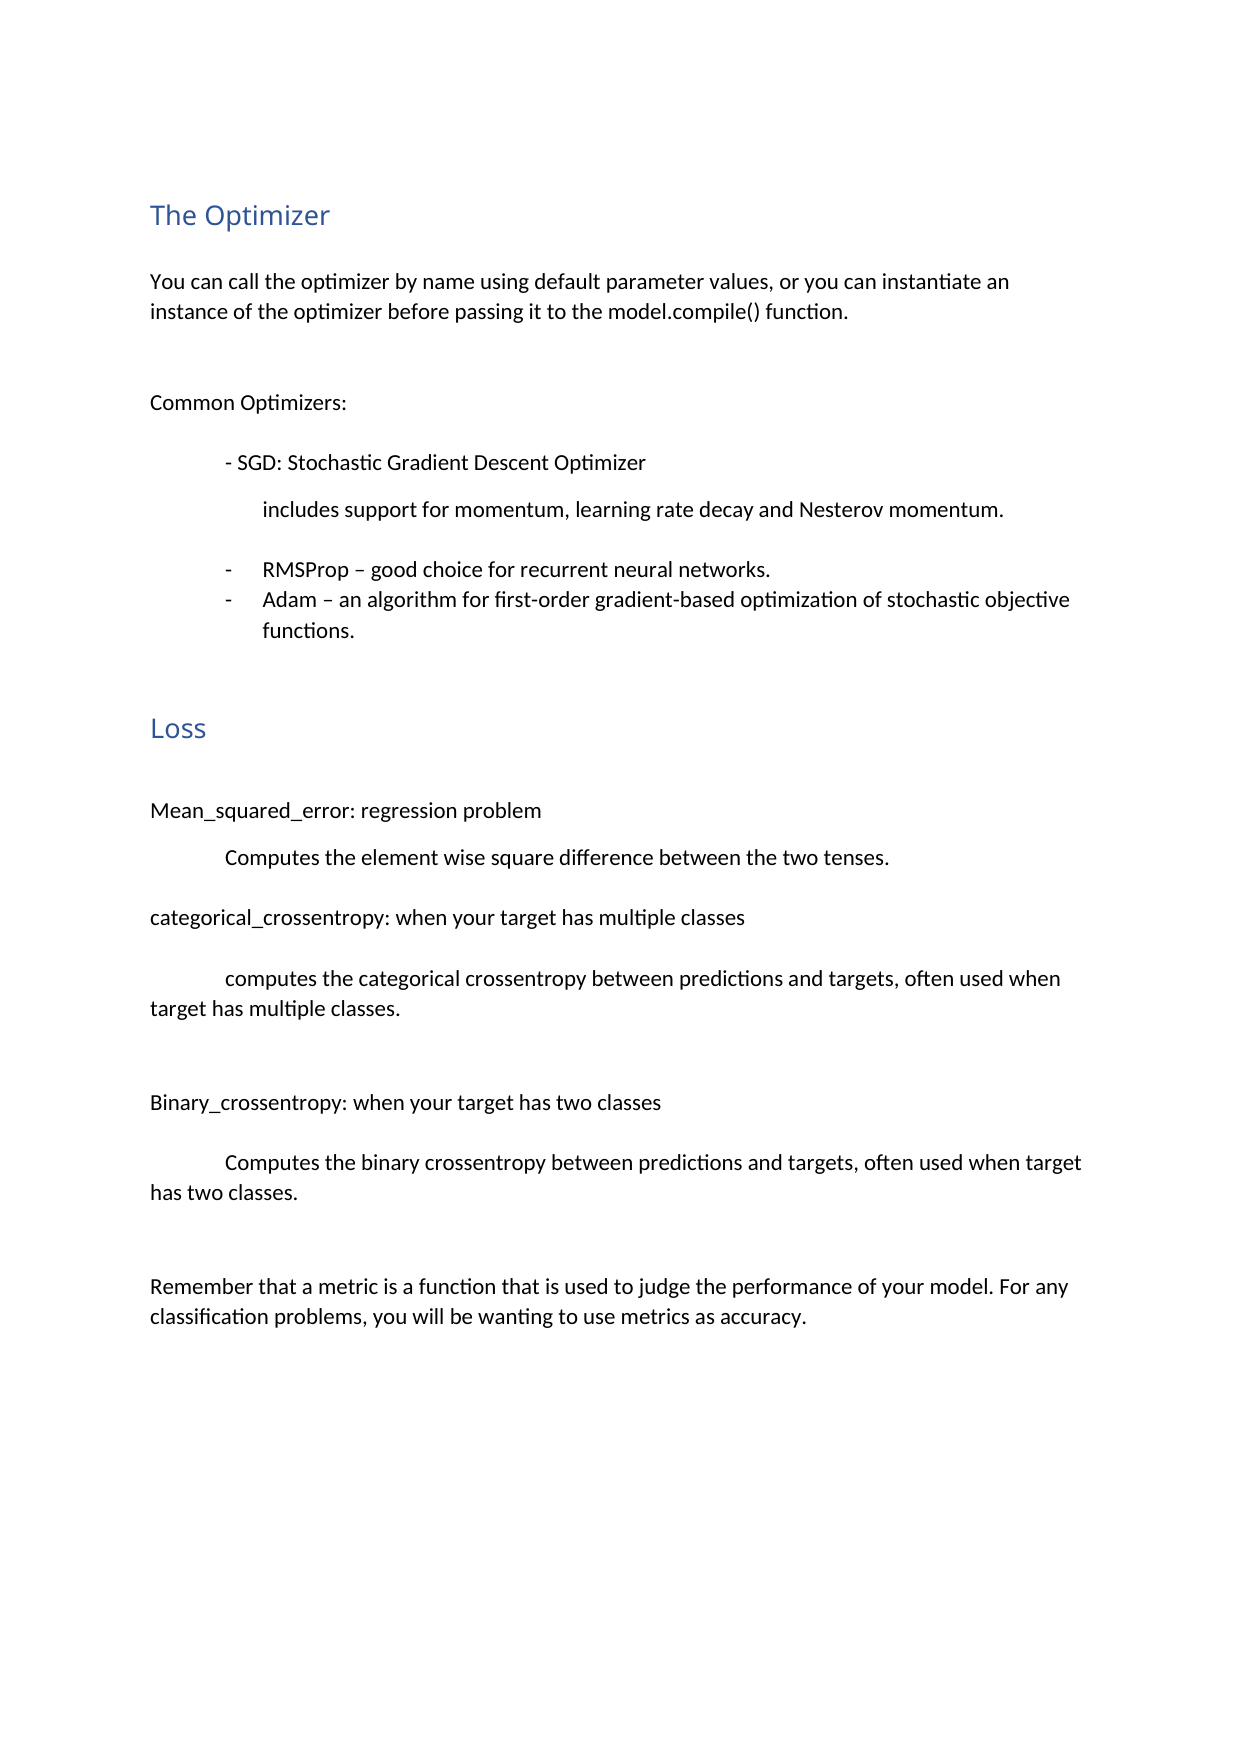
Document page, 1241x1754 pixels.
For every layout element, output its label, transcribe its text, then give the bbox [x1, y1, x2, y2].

list Adam – an algorithm for first-order gradient-based optimization of stochastic objective functions. [225, 586, 1090, 644]
subtitle The Optimizer [150, 197, 1090, 234]
text Binary_crossentropy: when your target has two classes Computes the binary crossentropy between predictions and targets, often used when target has two classes. [150, 1088, 1090, 1207]
list RMSProp – good choice for recurrent neural networks. [225, 555, 1090, 583]
list includes support for momentum, learning rate decay and Nesterov momentum. [262, 495, 1090, 523]
text Computes the element wise square difference between the two tenses. categorical_crossentropy: when your target has multiple classes computes the categorical crossentropy between predictions and targets, often used when target has multiple classes. [150, 843, 1090, 1022]
subtitle Loss [150, 709, 1090, 746]
text You can call the optimizer by name using default parameter values, or you can instantiate an instance of the optimizer before passing it to the model.compile() function. Common Optimizers: - SGD: Stochastic Gradient Descent Optimizer [150, 237, 1090, 476]
text Mean_squared_error: regression problem [150, 796, 1090, 824]
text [150, 1272, 1090, 1602]
